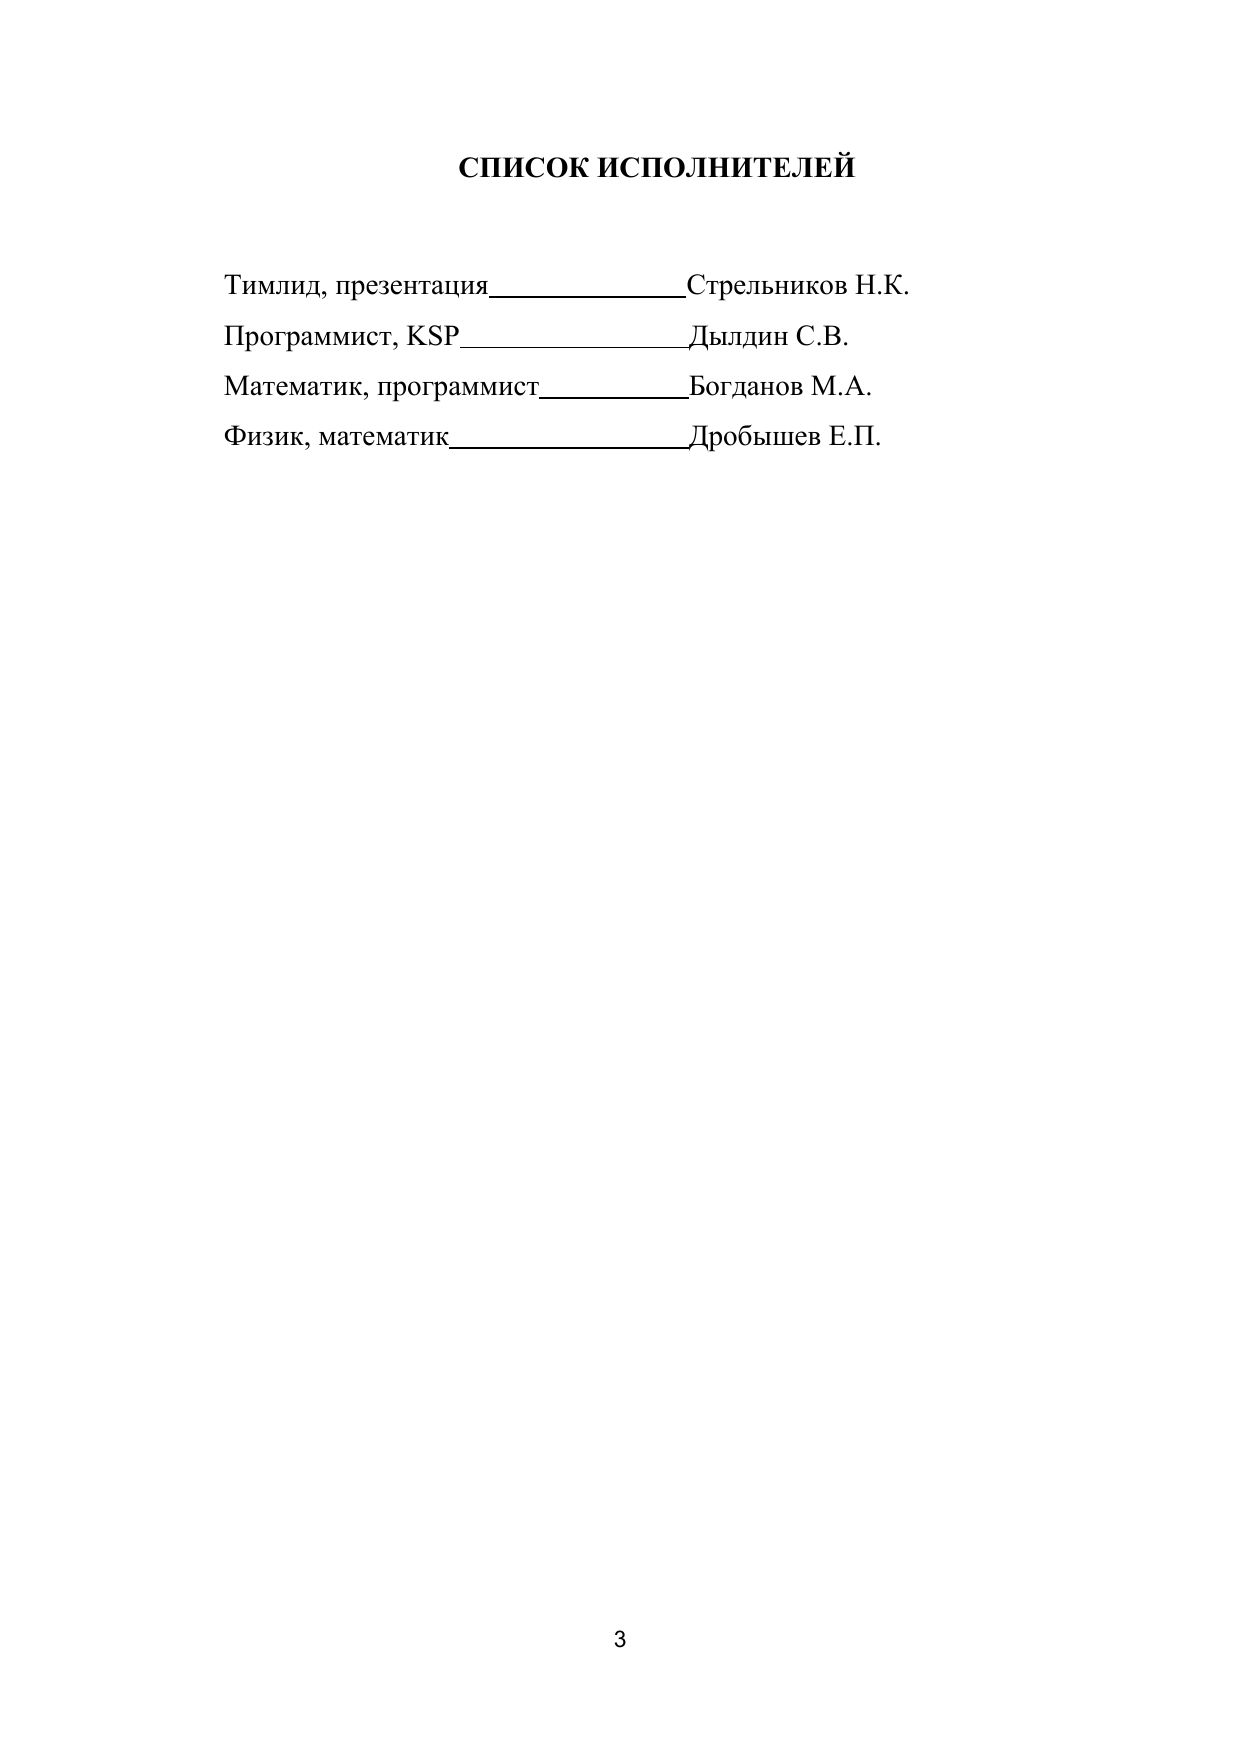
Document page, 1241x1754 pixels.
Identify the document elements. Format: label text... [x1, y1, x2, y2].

text Физик, математик Дробышев Е.П. [150, 418, 1153, 452]
text Программист, KSP Дылдин С.В. [150, 318, 1153, 351]
text Тимлид, презентация Стрельников Н.К. [150, 267, 1153, 301]
subtitle СПИСОК ИСПОЛНИТЕЛЕЙ [150, 150, 1090, 183]
text Математик, программист Богданов М.А. [150, 368, 1153, 401]
